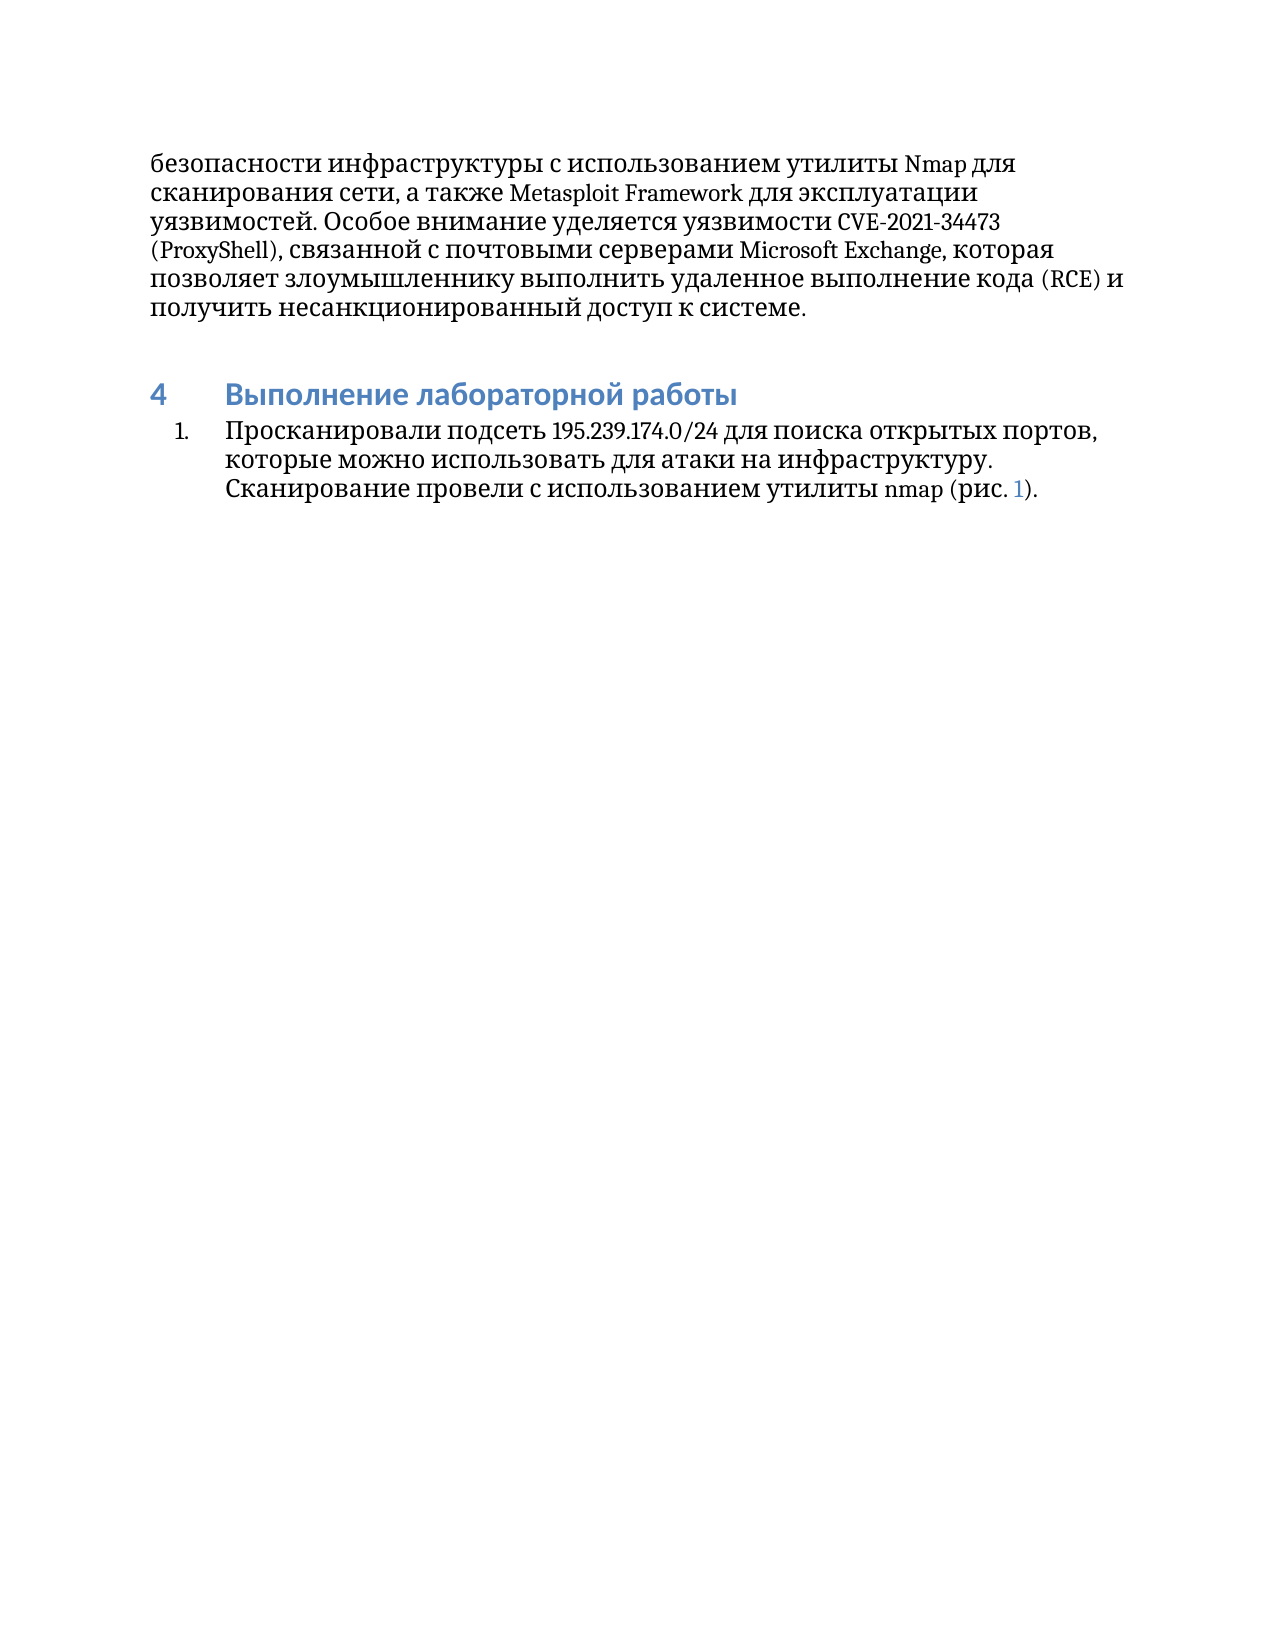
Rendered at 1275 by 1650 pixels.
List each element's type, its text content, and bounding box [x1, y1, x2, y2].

subtitle 4 Выполнение лабораторной работы [150, 372, 1125, 413]
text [150, 150, 1125, 322]
list Просканировали подсеть 195.239.174.0/24 для поиска открытых портов, которые можно использовать для атаки на инфраструктуру. Сканирование провели с использованием утилиты nmap (рис. 1). [175, 417, 1125, 503]
